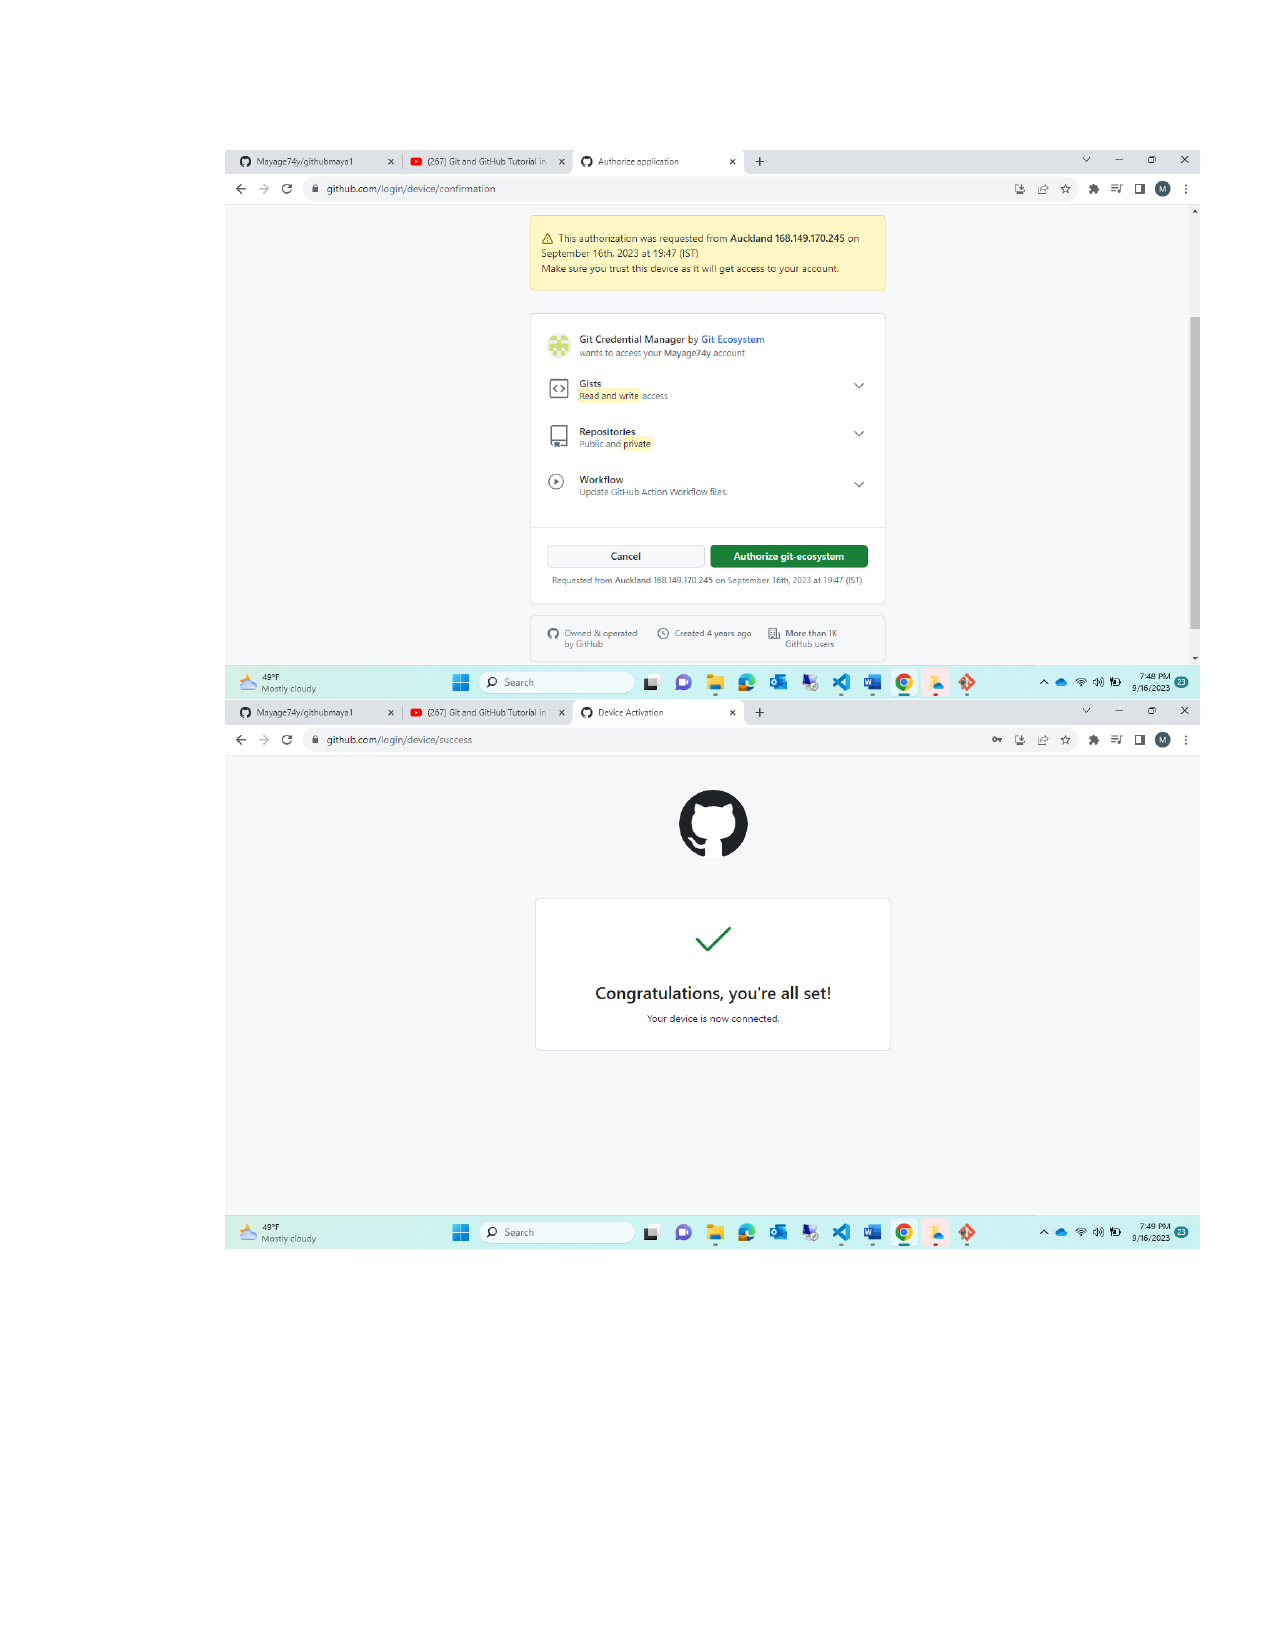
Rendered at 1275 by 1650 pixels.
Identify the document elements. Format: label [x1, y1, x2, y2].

picture [225, 700, 1200, 1249]
picture [225, 150, 1200, 699]
